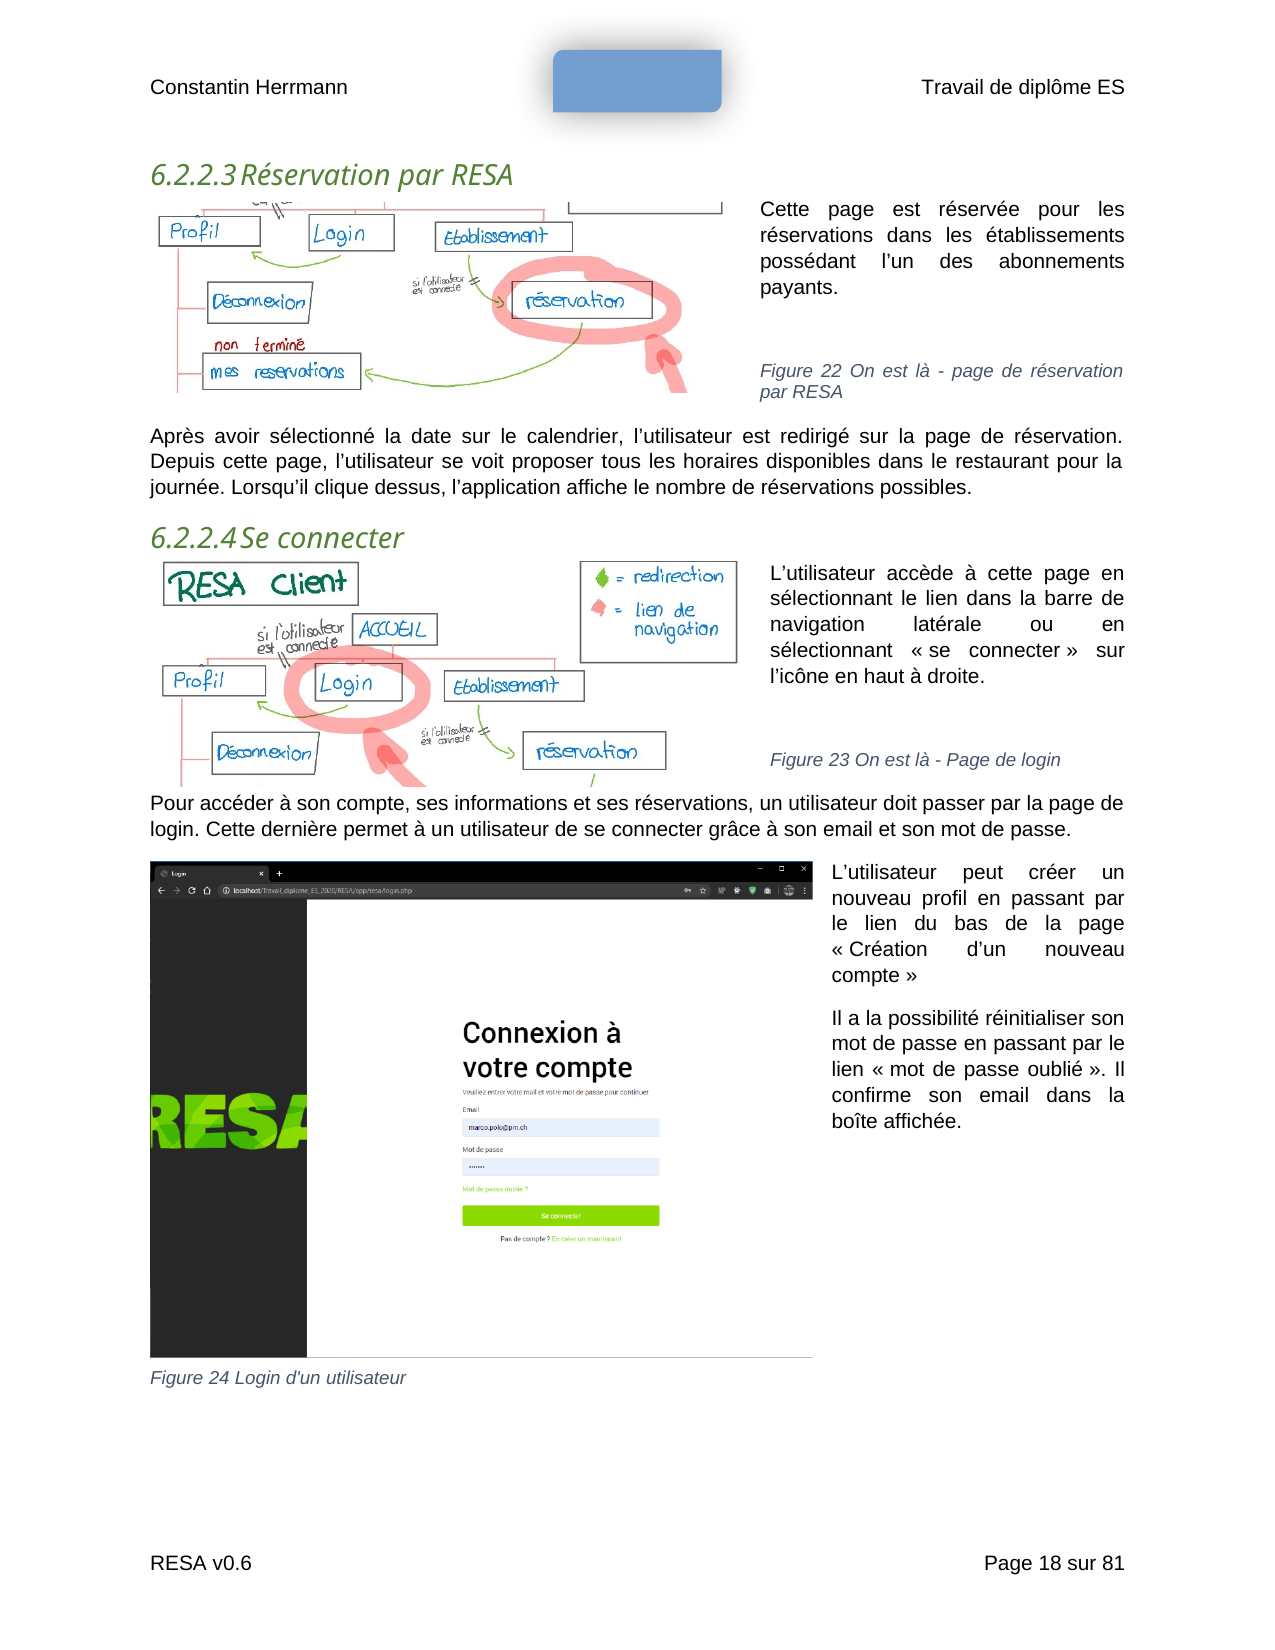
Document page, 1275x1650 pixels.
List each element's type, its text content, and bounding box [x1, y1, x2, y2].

subtitle Réservation par RESA [150, 154, 1125, 194]
text Il a la possibilité réinitialiser son mot de passe en passant par le lien « mot de passe oublié ». Il confirme son email dans la boîte affichée. [813, 1005, 1125, 1133]
text L’utilisateur accède à cette page en sélectionnant le lien dans la barre de navigation latérale ou en sélectionnant « se connecter » sur l’icône en haut à droite. [150, 560, 1125, 688]
picture [150, 202, 740, 393]
text Pour accéder à son compte, ses informations et ses réservations, un utilisateur doit passer par la page de login. Cette dernière permet à un utilisateur de se connecter grâce à son email et son mot de passe. [150, 791, 1125, 841]
text Figure 22 On est là - page de réservation par RESA [150, 359, 1125, 403]
picture [150, 861, 813, 1358]
text Figure 23 On est là - Page de login [752, 749, 1125, 770]
text Cette page est réservée pour les réservations dans les établissements possédant l’un des abonnements payants. [150, 197, 1125, 298]
text L’utilisateur peut créer un nouveau profil en passant par le lien du bas de la page « Création d’un nouveau compte » [150, 859, 1125, 987]
picture [150, 561, 752, 787]
text Après avoir sélectionné la date sur le calendrier, l’utilisateur est redirigé sur la page de réservation. Depuis cette page, l’utilisateur se voit proposer tous les horaires disponibles dans le restaurant pour la journée. Lorsqu’il clique dessus, l’application affiche le nombre de réservations possibles. [150, 423, 1125, 499]
subtitle Se connecter [150, 518, 1125, 557]
